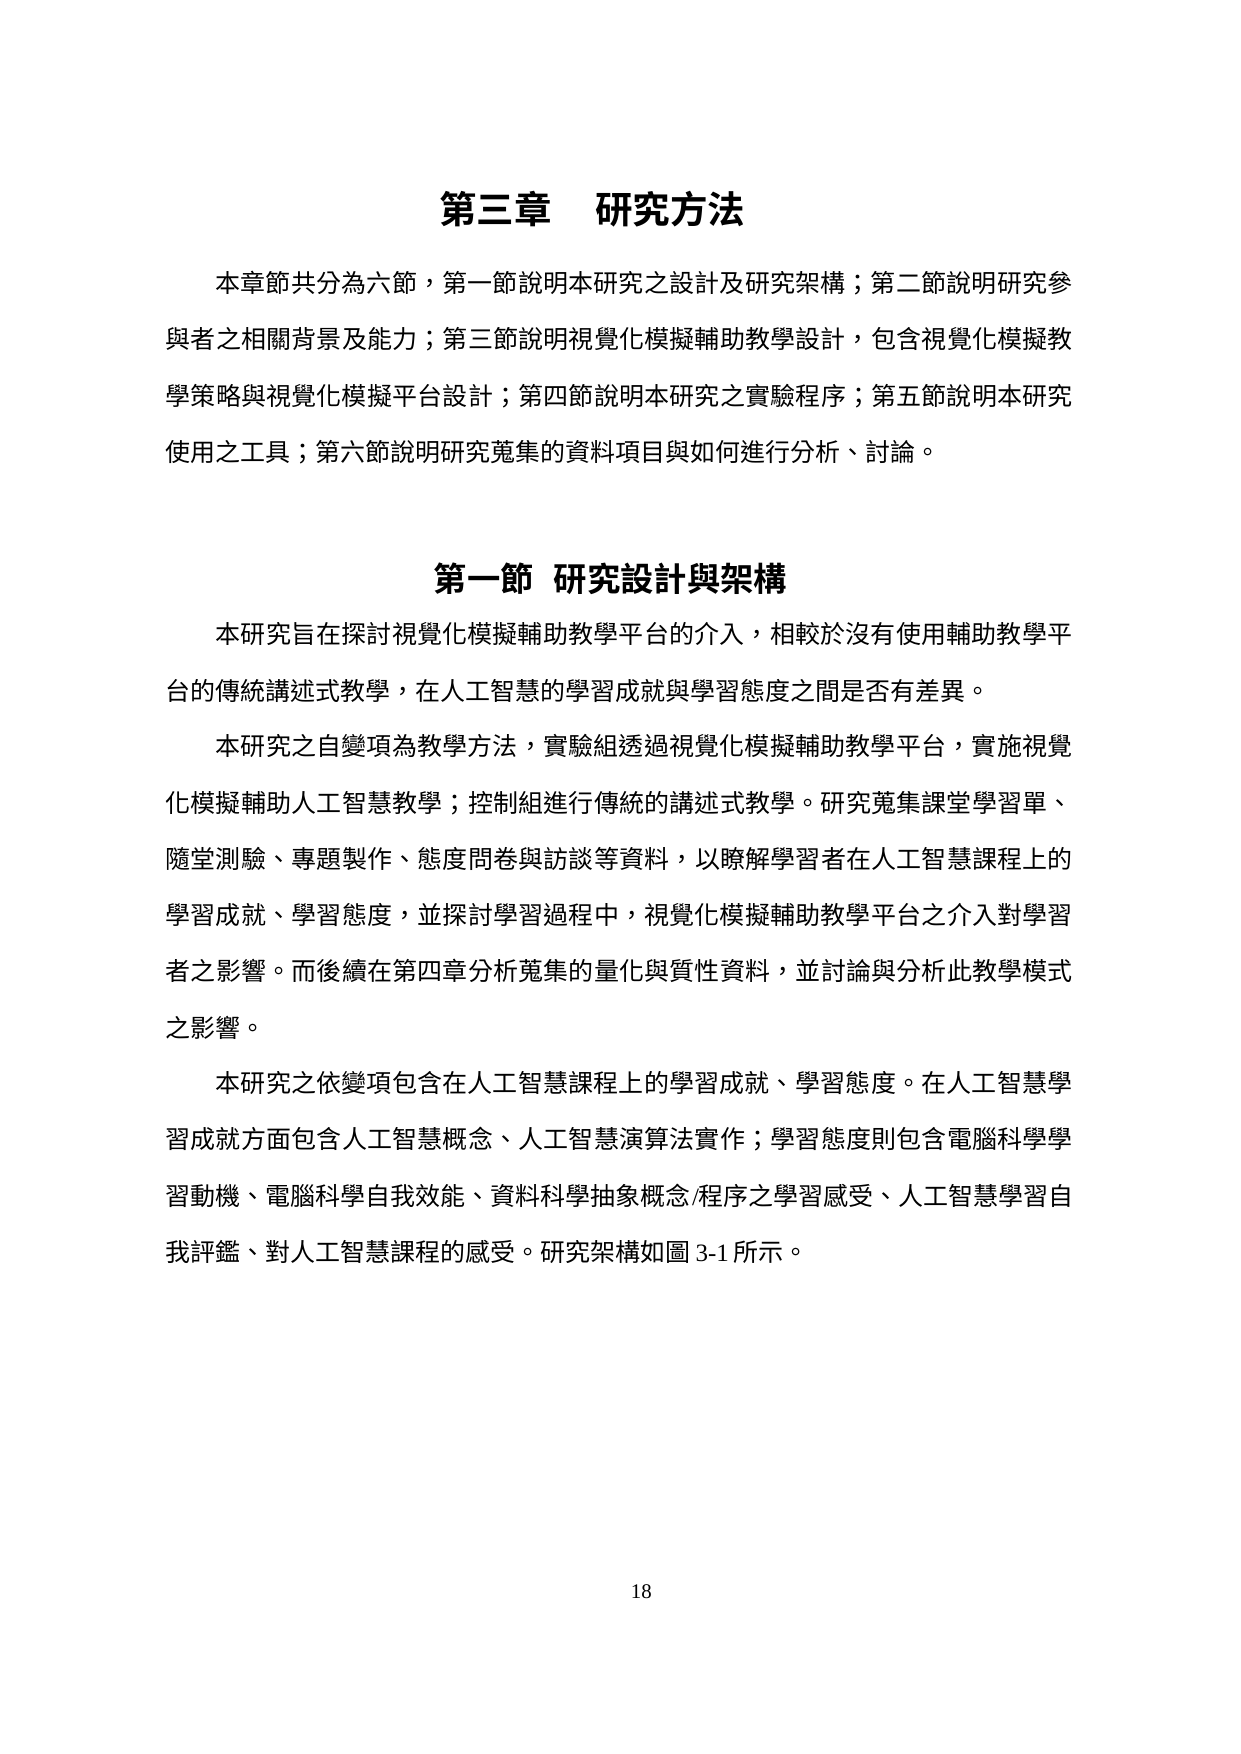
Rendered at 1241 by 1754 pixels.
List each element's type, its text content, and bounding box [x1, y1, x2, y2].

text 本研究旨在探討視覺化模擬輔助教學平台的介入，相較於沒有使用輔助教學平台的傳統講述式教學，在人工智慧的學習成就與學習態度之間是否有差異。 [165, 614, 1075, 708]
text 本研究之依變項包含在人工智慧課程上的學習成就、學習態度。在人工智慧學習成就方面包含人工智慧概念、人工智慧演算法實作；學習態度則包含電腦科學學習動機、電腦科學自我效能、資料科學抽象概念/程序之學習感受、人工智慧學習自我評鑑、對人工智慧課程的感受。研究架構如圖3-1所示。 [165, 1063, 1075, 1269]
list 研究設計與架構 [195, 539, 1075, 614]
text 本章節共分為六節，第一節說明本研究之設計及研究架構；第二節說明研究參與者之相關背景及能力；第三節說明視覺化模擬輔助教學設計，包含視覺化模擬教學策略與視覺化模擬平台設計；第四節說明本研究之實驗程序；第五節說明本研究使用之工具；第六節說明研究蒐集的資料項目與如何進行分析、討論。 [165, 263, 1075, 469]
text 本研究之自變項為教學方法，實驗組透過視覺化模擬輔助教學平台，實施視覺化模擬輔助人工智慧教學；控制組進行傳統的講述式教學。研究蒐集課堂學習單、隨堂測驗、專題製作、態度問卷與訪談等資料，以瞭解學習者在人工智慧課程上的學習成就、學習態度，並探討學習過程中，視覺化模擬輔助教學平台之介入對學習者之影響。而後續在第四章分析蒐集的量化與質性資料，並討論與分析此教學模式之影響。 [165, 726, 1075, 1045]
text 研究方法 [165, 169, 1075, 244]
